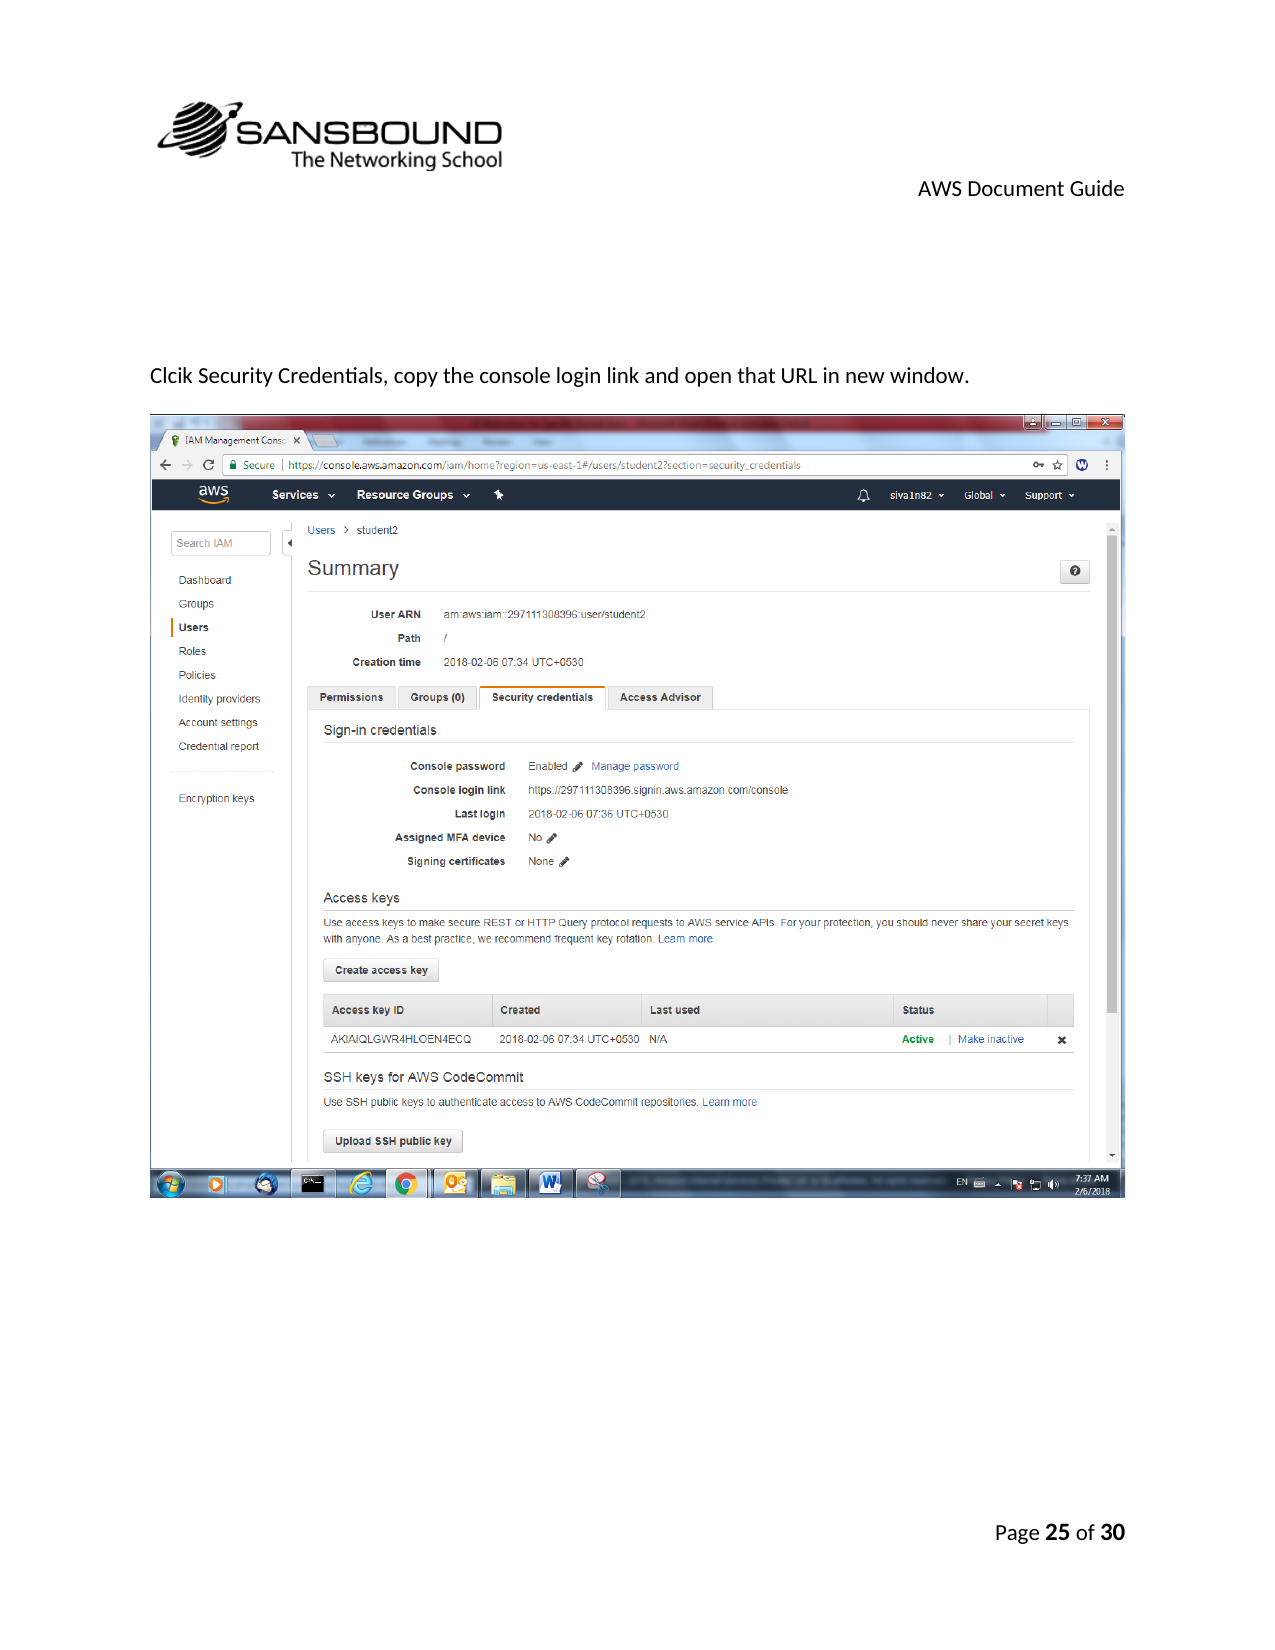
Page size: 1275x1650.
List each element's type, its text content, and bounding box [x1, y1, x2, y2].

picture [150, 75, 514, 197]
text Clcik Security Credentials, copy the console login link and open that URL in new window. [150, 361, 1125, 389]
picture [150, 414, 1125, 1198]
